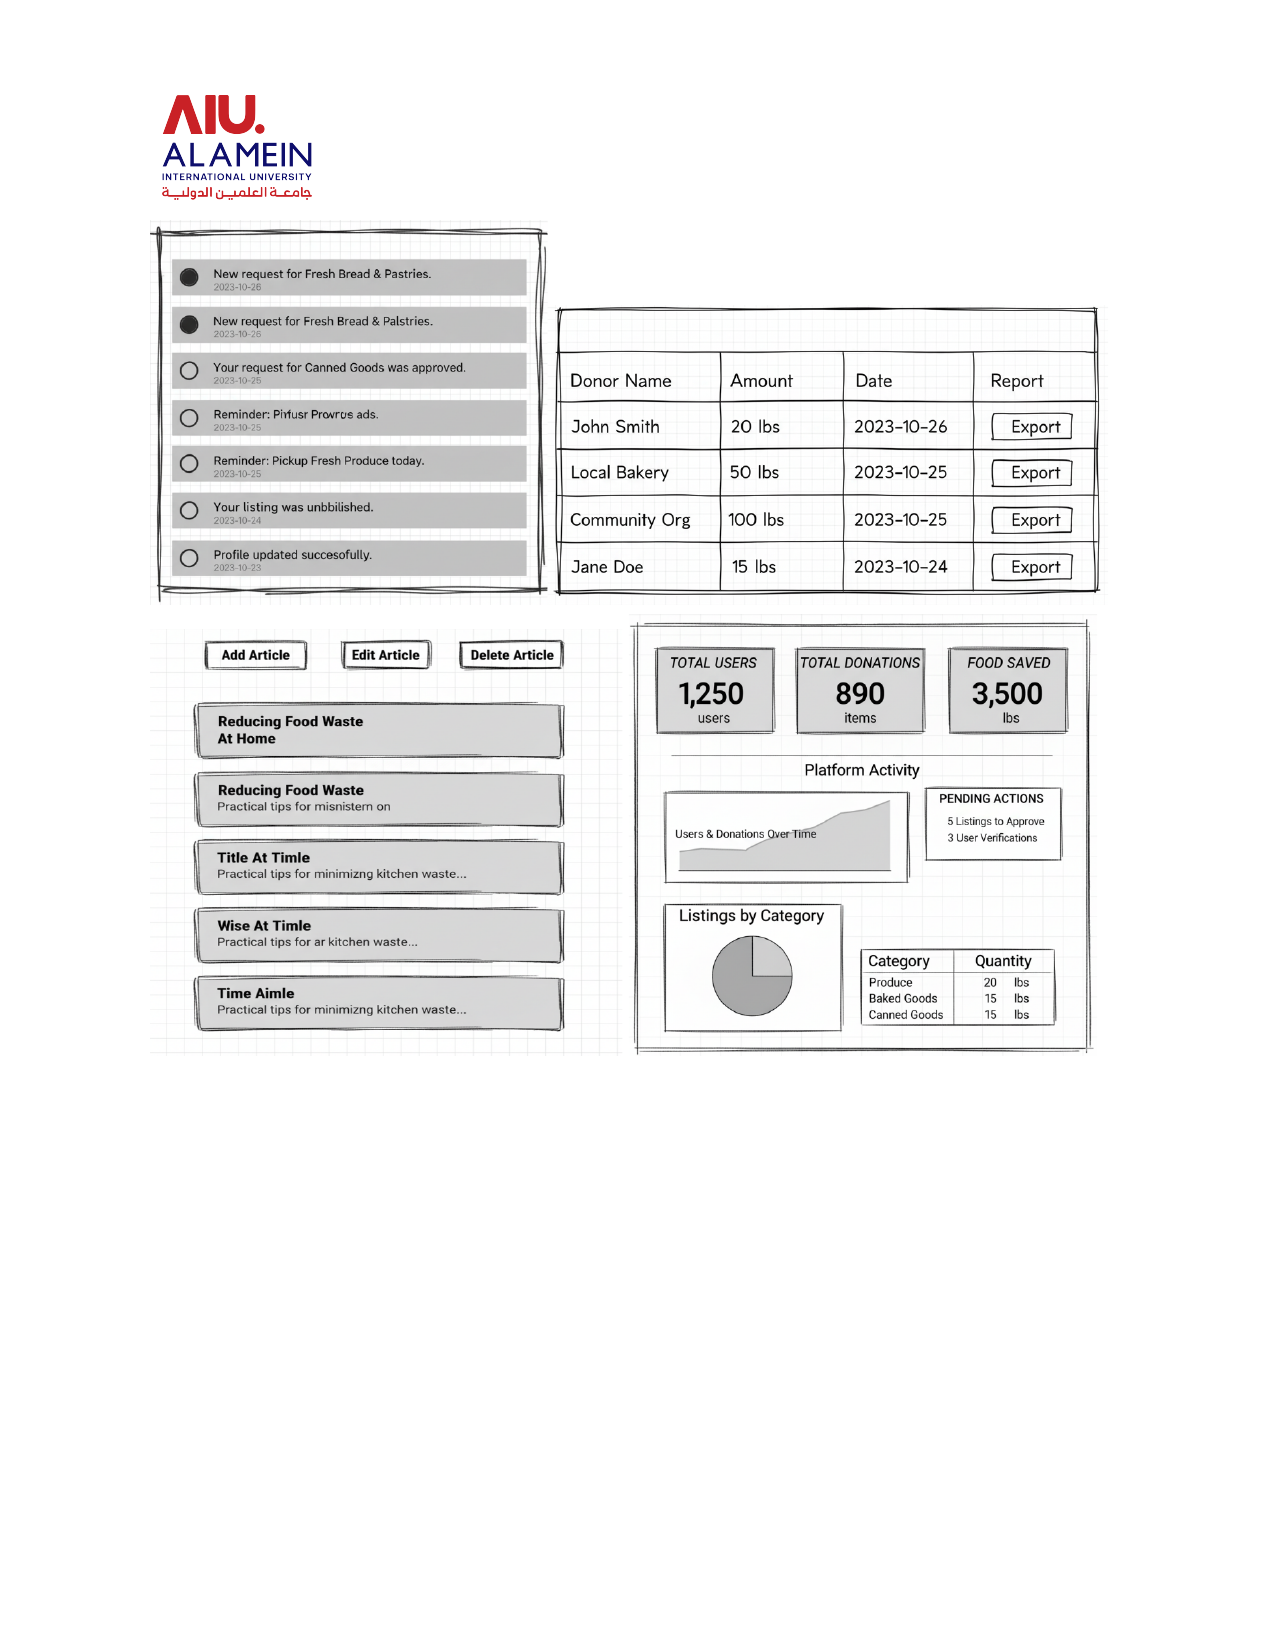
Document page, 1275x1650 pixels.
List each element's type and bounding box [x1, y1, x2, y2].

picture [150, 629, 623, 1056]
picture [628, 614, 1098, 1056]
picture [150, 75, 1109, 605]
